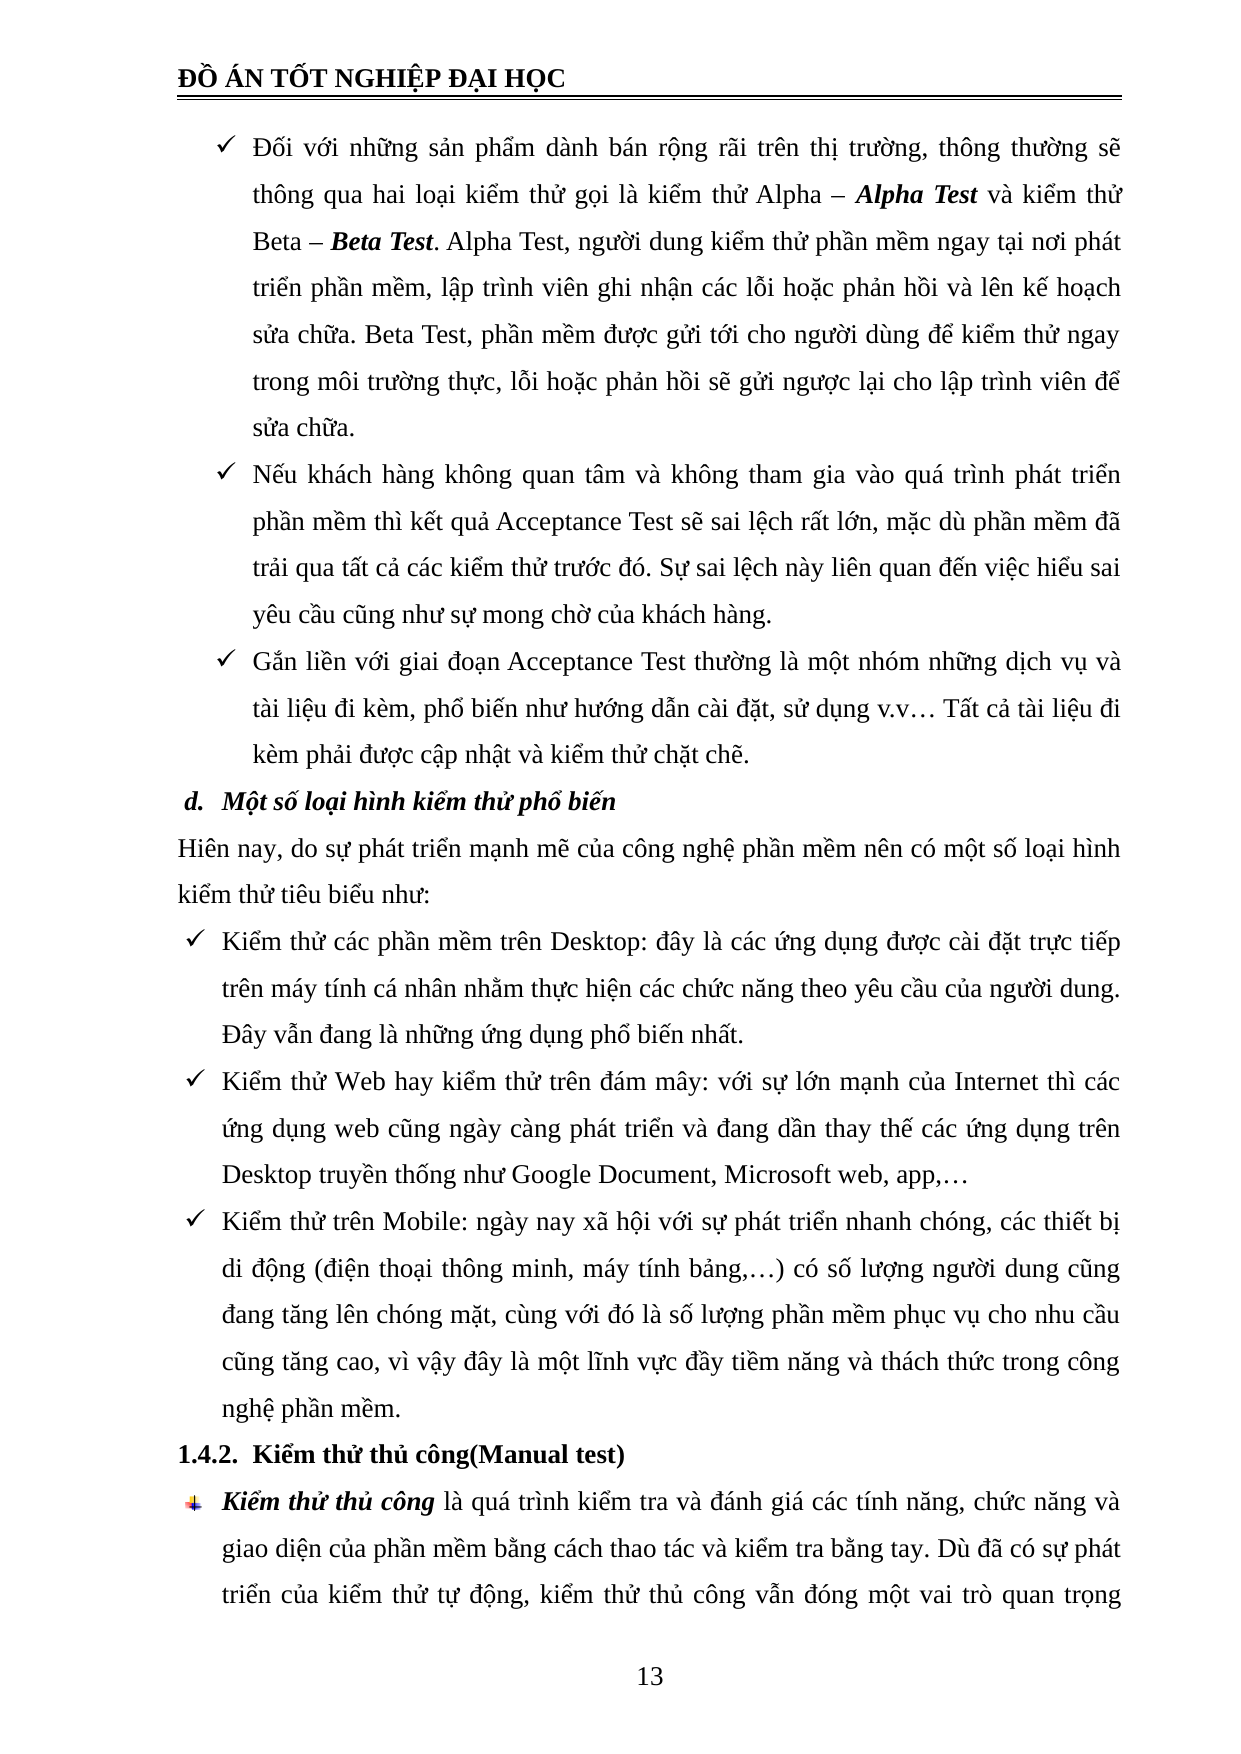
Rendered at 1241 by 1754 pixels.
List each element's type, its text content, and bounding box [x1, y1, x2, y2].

list Đối với những sản phẩm dành bán rộng rãi trên thị trường, thông thường sẽ thông qua hai loại kiểm thử gọi là kiểm thử Alpha – Alpha Test và kiểm thử Beta – Beta Test. Alpha Test, người dung kiểm thử phần mềm ngay tại nơi phát triển phần mềm, lập trình viên ghi nhận các lỗi hoặc phản hồi và lên kế hoạch sửa chữa. Beta Test, phần mềm được gửi tới cho người dùng để kiểm thử ngay trong môi trường thực, lỗi hoặc phản hồi sẽ gửi ngược lại cho lập trình viên để sửa chữa. [215, 131, 1122, 443]
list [184, 1485, 1122, 1610]
subtitle Kiểm thử thủ công(Manual test) [177, 1439, 1122, 1470]
list Kiểm thử trên Mobile: ngày nay xã hội với sự phát triển nhanh chóng, các thiết bị di động (điện thoại thông minh, máy tính bảng,…) có số lượng người dung cũng đang tăng lên chóng mặt, cùng với đó là số lượng phần mềm phục vụ cho nhu cầu cũng tăng cao, vì vậy đây là một lĩnh vực đầy tiềm năng và thách thức trong công nghệ phần mềm. [184, 1205, 1122, 1423]
list Gắn liền với giai đoạn Acceptance Test thường là một nhóm những dịch vụ và tài liệu đi kèm, phổ biến như hướng dẫn cài đặt, sử dụng v.v… Tất cả tài liệu đi kèm phải được cập nhật và kiểm thử chặt chẽ. [215, 645, 1122, 769]
subtitle Một số loại hình kiểm thử phổ biến [184, 785, 1122, 816]
text Hiên nay, do sự phát triển mạnh mẽ của công nghệ phần mềm nên có một số loại hình kiểm thử tiêu biểu như: [177, 832, 1122, 909]
list Nếu khách hàng không quan tâm và không tham gia vào quá trình phát triển phần mềm thì kết quả Acceptance Test sẽ sai lệch rất lớn, mặc dù phần mềm đã trải qua tất cả các kiểm thử trước đó. Sự sai lệch này liên quan đến việc hiểu sai yêu cầu cũng như sự mong chờ của khách hàng. [215, 458, 1122, 629]
list Kiểm thử Web hay kiểm thử trên đám mây: với sự lớn mạnh của Internet thì các ứng dụng web cũng ngày càng phát triển và đang dần thay thế các ứng dụng trên Desktop truyền thống như Google Document, Microsoft web, app,… [184, 1065, 1122, 1190]
picture [185, 1494, 202, 1511]
list Kiểm thử các phần mềm trên Desktop: đây là các ứng dụng được cài đặt trực tiếp trên máy tính cá nhân nhằm thực hiện các chức năng theo yêu cầu của người dung. Đây vẫn đang là những ứng dụng phổ biến nhất. [184, 925, 1122, 1049]
